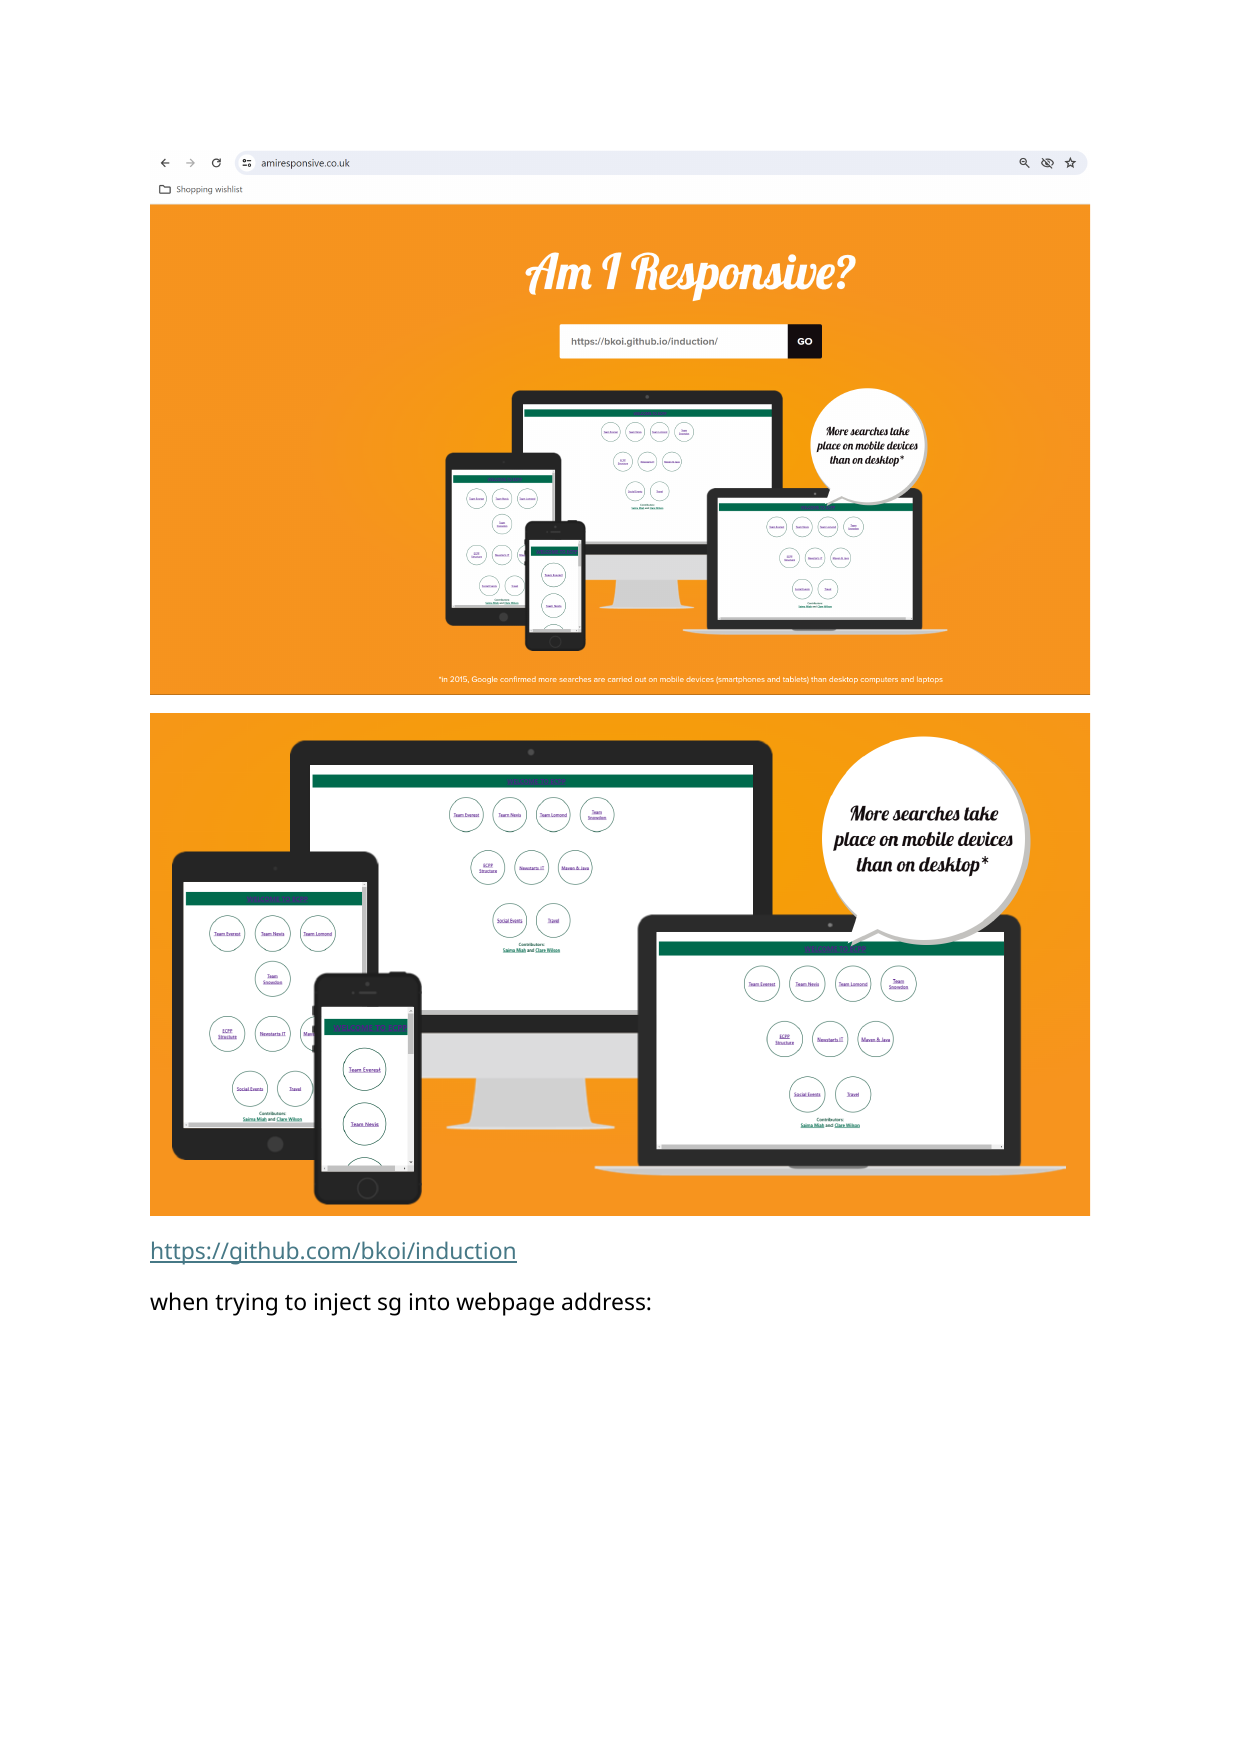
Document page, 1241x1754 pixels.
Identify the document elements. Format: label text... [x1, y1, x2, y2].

picture [150, 713, 1091, 1216]
text when trying to inject sg into webpage address: [150, 1285, 1090, 1317]
text https://github.com/bkoi/induction [150, 1235, 1090, 1266]
picture [150, 150, 1091, 695]
